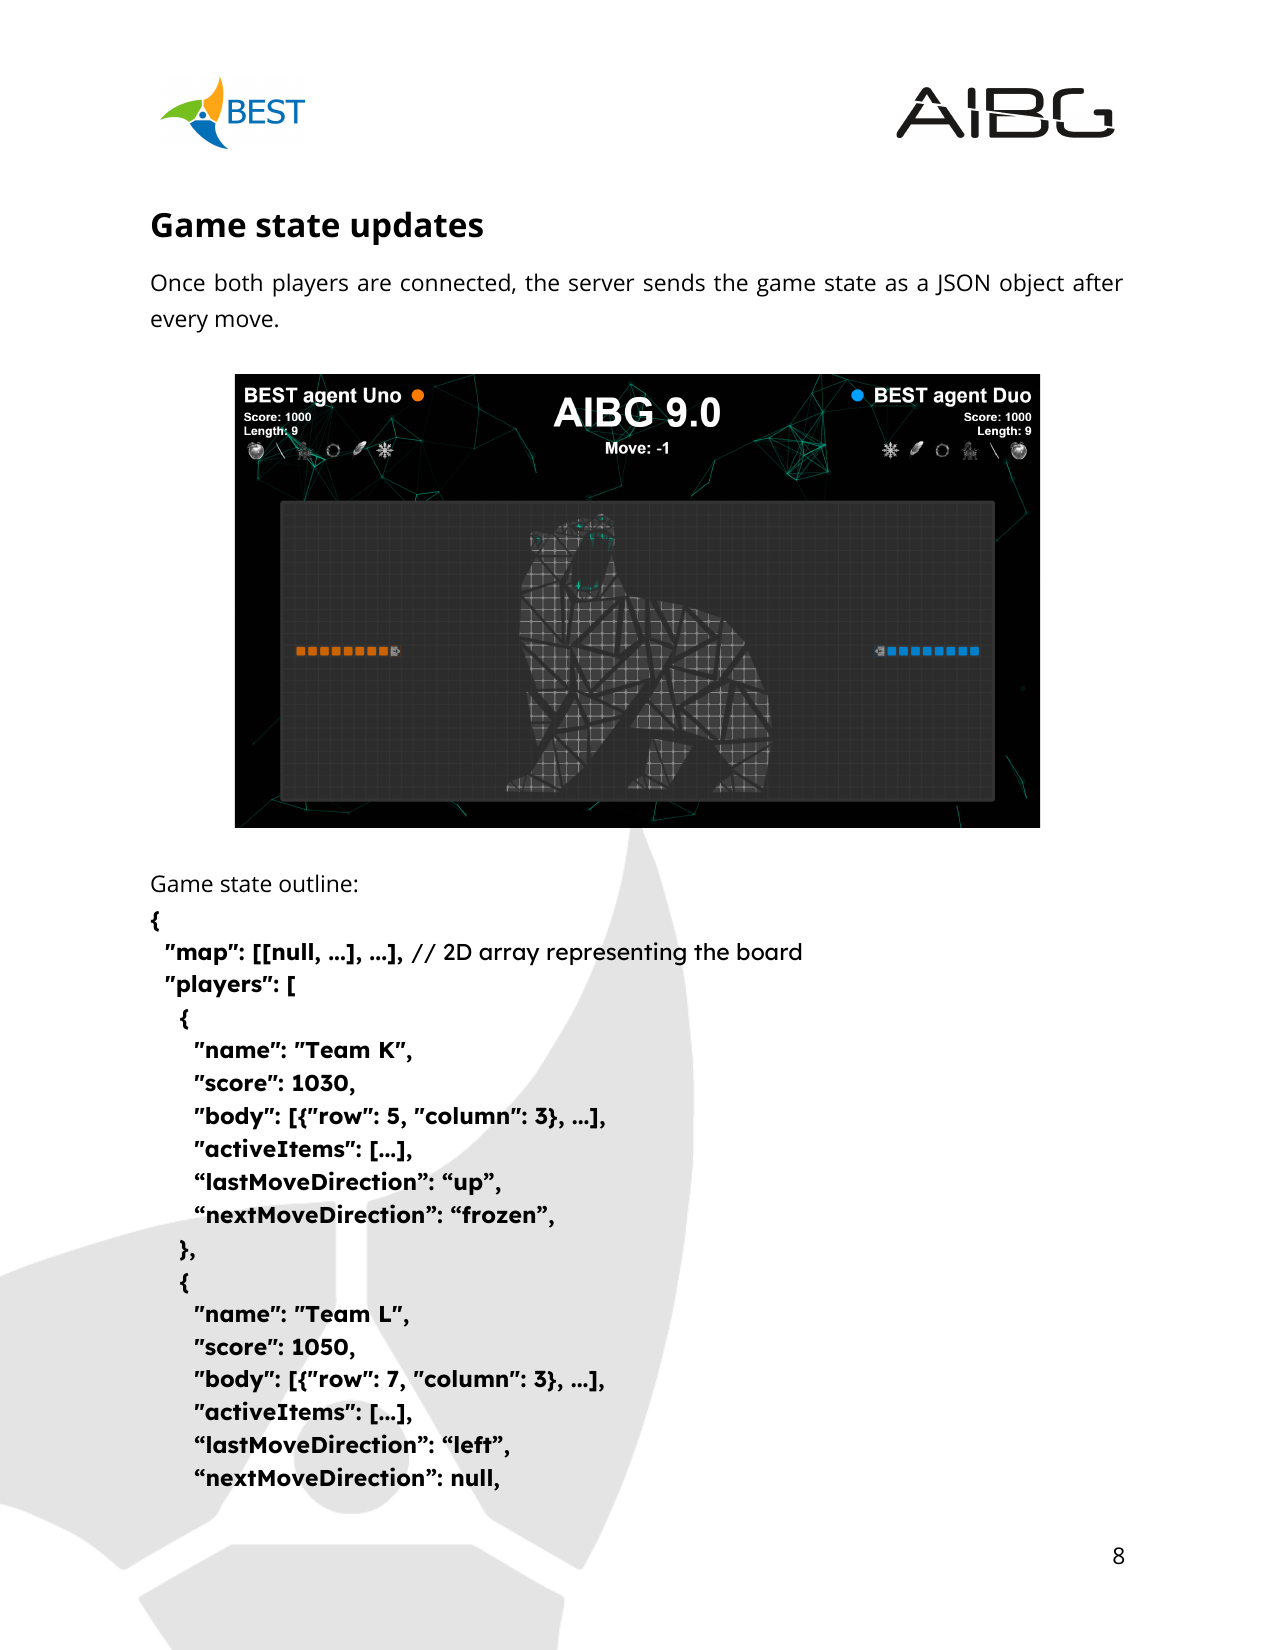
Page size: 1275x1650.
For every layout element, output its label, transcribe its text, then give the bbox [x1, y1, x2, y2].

text “lastMoveDirection”: “up”, [150, 1167, 1125, 1196]
text “lastMoveDirection”: “left”, [150, 1431, 1125, 1459]
text "activeItems": [...], [150, 1134, 1125, 1163]
text { [150, 1266, 1125, 1295]
text "map": [[null, ...], ...], // 2D array representing the board [150, 937, 1125, 966]
text "score": 1050, [150, 1332, 1125, 1361]
picture [160, 76, 306, 149]
subtitle Game state updates [150, 202, 1125, 247]
text { [150, 904, 1125, 933]
picture [234, 374, 1041, 828]
text "name": "Team K", [150, 1036, 1125, 1064]
text "activeItems": [...], [150, 1398, 1125, 1427]
text "score": 1030, [150, 1069, 1125, 1097]
text “nextMoveDirection”: null, [150, 1464, 1125, 1492]
text "body": [{"row": 7, "column": 3}, ...], [150, 1365, 1125, 1394]
text { [150, 1003, 1125, 1032]
text “nextMoveDirection”: “frozen”, [150, 1200, 1125, 1229]
text Game state outline: [150, 868, 1125, 899]
text "body": [{"row": 5, "column": 3}, ...], [150, 1102, 1125, 1130]
text "players": [ [150, 970, 1125, 999]
text Once both players are connected, the server sends the game state as a JSON object after every move. [150, 267, 1125, 334]
text }, [150, 1233, 1125, 1262]
picture [896, 87, 1115, 138]
text "name": "Team L", [150, 1299, 1125, 1328]
